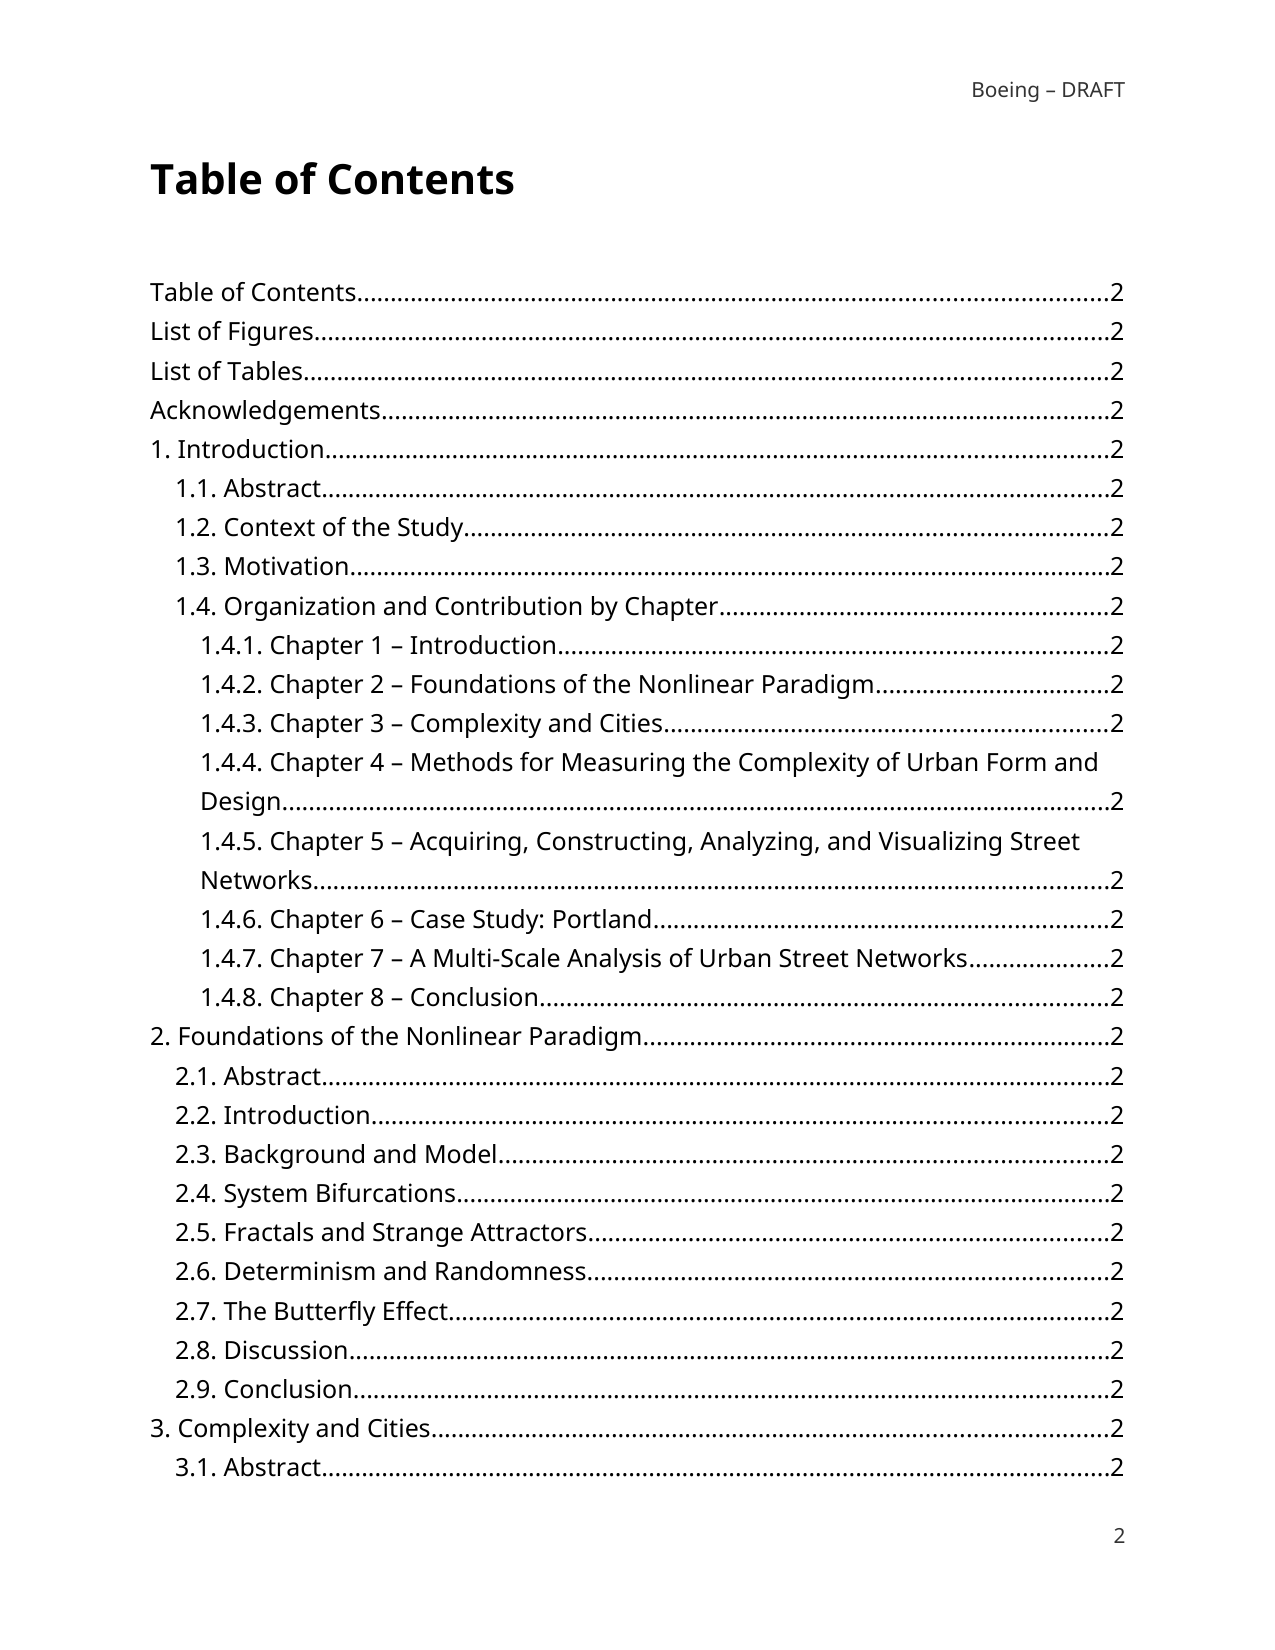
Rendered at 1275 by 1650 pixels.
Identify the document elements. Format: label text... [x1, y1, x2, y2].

text 1.1. Abstract 2 [175, 471, 1125, 505]
text 2.3. Background and Model 2 [175, 1137, 1125, 1171]
text 1.3. Motivation 2 [175, 549, 1125, 583]
text 1.4.3. Chapter 3 – Complexity and Cities 2 [200, 706, 1125, 740]
text 1.2. Context of the Study 2 [175, 510, 1125, 544]
text 1.4.1. Chapter 1 – Introduction 2 [200, 627, 1125, 661]
text Table of Contents 2 [150, 275, 1125, 309]
text 2.2. Introduction 2 [175, 1097, 1125, 1131]
text 1.4.2. Chapter 2 – Foundations of the Nonlinear Paradigm 2 [200, 667, 1125, 701]
text 1. Introduction 2 [150, 432, 1125, 466]
text List of Figures 2 [150, 314, 1125, 348]
text 2.9. Conclusion 2 [175, 1372, 1125, 1406]
text 3.1. Abstract 2 [175, 1450, 1125, 1484]
text 1.4.6. Chapter 6 – Case Study: Portland 2 [200, 902, 1125, 936]
text 1.4.5. Chapter 5 – Acquiring, Constructing, Analyzing, and Visualizing Street Networks 2 [200, 823, 1125, 896]
text 2.8. Discussion 2 [175, 1332, 1125, 1366]
text 1.4.7. Chapter 7 – A Multi-Scale Analysis of Urban Street Networks 2 [200, 941, 1125, 975]
text 2.1. Abstract 2 [175, 1058, 1125, 1092]
text 1.4.8. Chapter 8 – Conclusion 2 [200, 980, 1125, 1014]
text 3. Complexity and Cities 2 [150, 1411, 1125, 1445]
subtitle Table of Contents [150, 150, 1125, 207]
text 2. Foundations of the Nonlinear Paradigm 2 [150, 1019, 1125, 1053]
text 1.4. Organization and Contribution by Chapter 2 [175, 588, 1125, 622]
text 2.4. System Bifurcations 2 [175, 1176, 1125, 1210]
text 2.6. Determinism and Randomness 2 [175, 1254, 1125, 1288]
text 2.5. Fractals and Strange Attractors 2 [175, 1215, 1125, 1249]
text List of Tables 2 [150, 353, 1125, 387]
text Acknowledgements 2 [150, 392, 1125, 426]
text 1.4.4. Chapter 4 – Methods for Measuring the Complexity of Urban Form and Design 2 [200, 745, 1125, 818]
text 2.7. The Butterfly Effect 2 [175, 1293, 1125, 1327]
